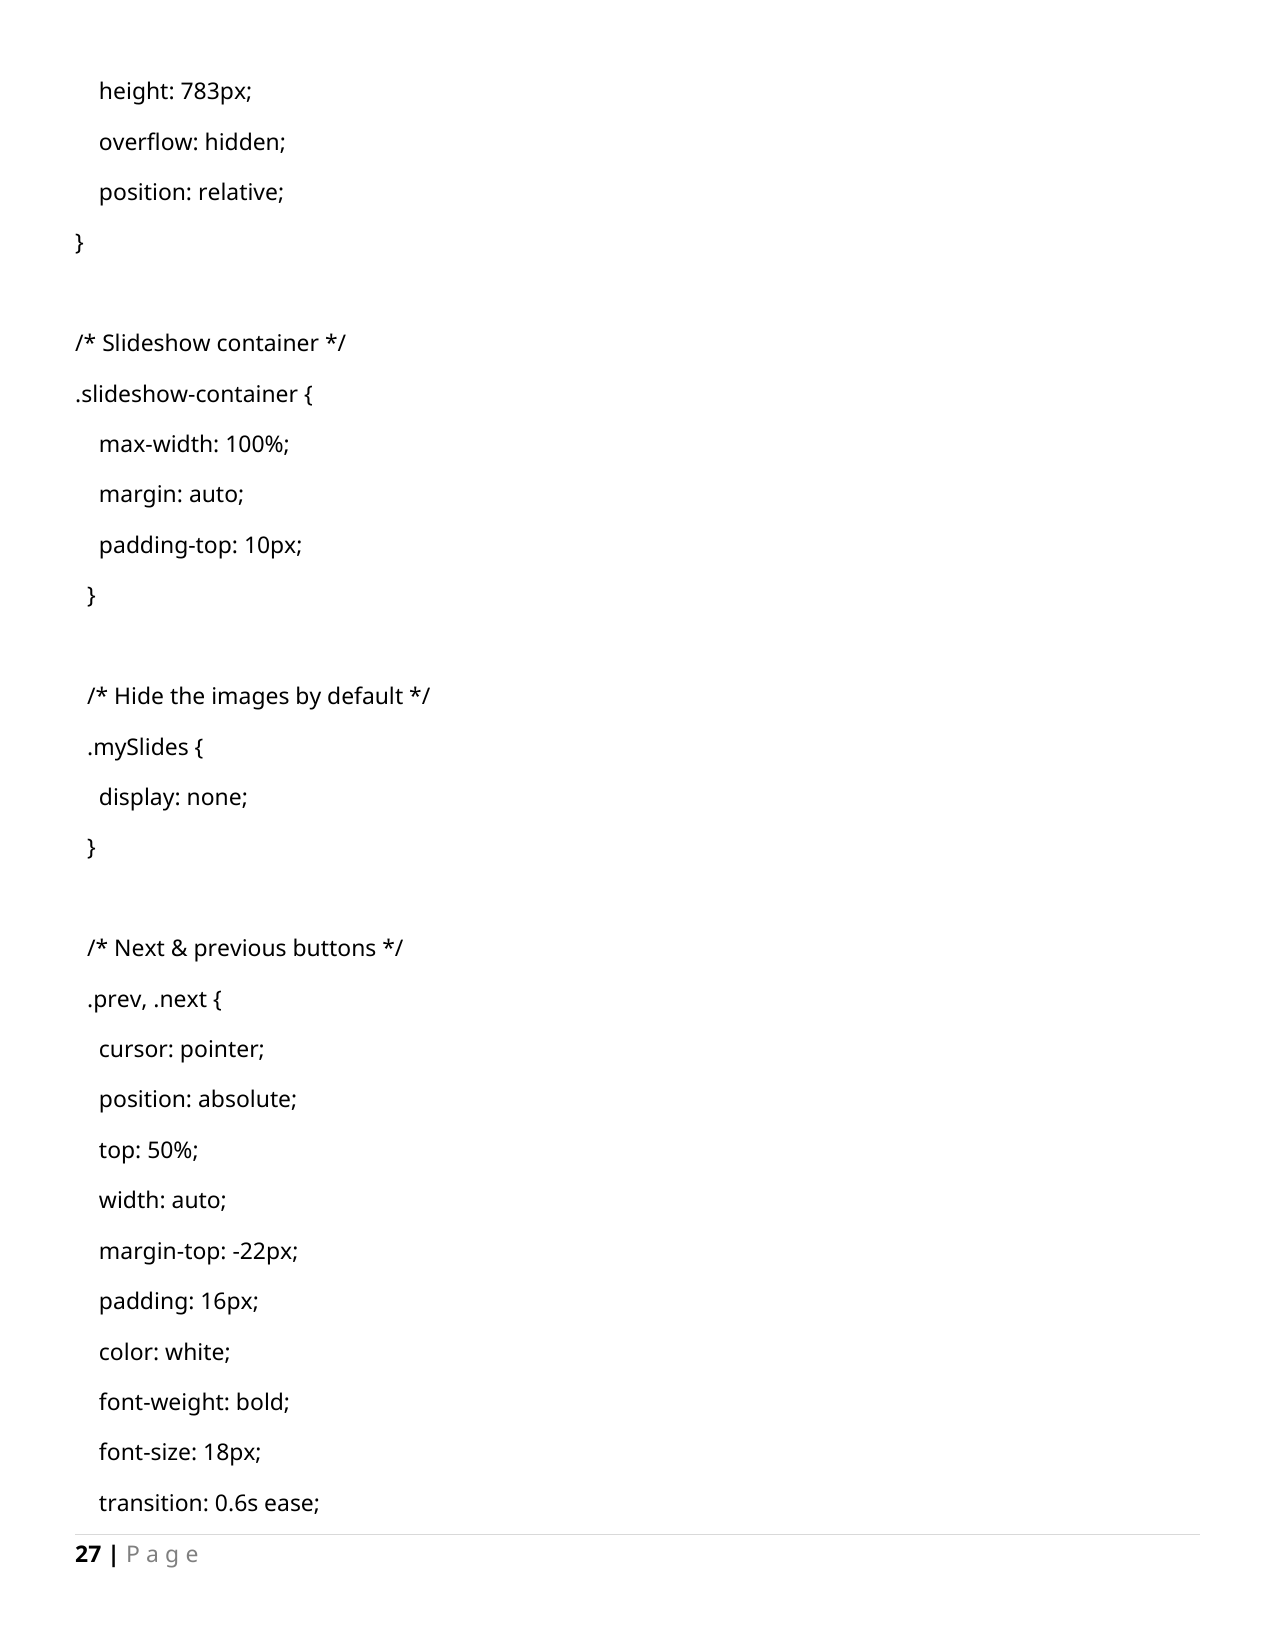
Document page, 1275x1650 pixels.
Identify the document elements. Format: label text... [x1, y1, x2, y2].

text /* Next & previous buttons */ [75, 932, 1200, 963]
text } [75, 226, 1200, 257]
text padding: 16px; [75, 1285, 1200, 1316]
text width: auto; [75, 1184, 1200, 1215]
text .slideshow-container { [75, 377, 1200, 409]
text /* Slideshow container */ [75, 327, 1200, 358]
text position: relative; [75, 176, 1200, 207]
text overflow: hidden; [75, 125, 1200, 157]
text .mySlides { [75, 730, 1200, 762]
text transition: 0.6s ease; [75, 1487, 1200, 1518]
text } [75, 831, 1200, 862]
text } [75, 579, 1200, 610]
text top: 50%; [75, 1134, 1200, 1165]
text height: 783px; [75, 75, 1200, 106]
text margin: auto; [75, 478, 1200, 509]
text position: absolute; [75, 1083, 1200, 1114]
text .prev, .next { [75, 982, 1200, 1014]
text font-size: 18px; [75, 1436, 1200, 1467]
text cursor: pointer; [75, 1033, 1200, 1064]
text font-weight: bold; [75, 1386, 1200, 1417]
text /* Hide the images by default */ [75, 680, 1200, 711]
text max-width: 100%; [75, 428, 1200, 459]
text margin-top: -22px; [75, 1234, 1200, 1266]
text padding-top: 10px; [75, 529, 1200, 560]
text color: white; [75, 1335, 1200, 1367]
text display: none; [75, 781, 1200, 812]
